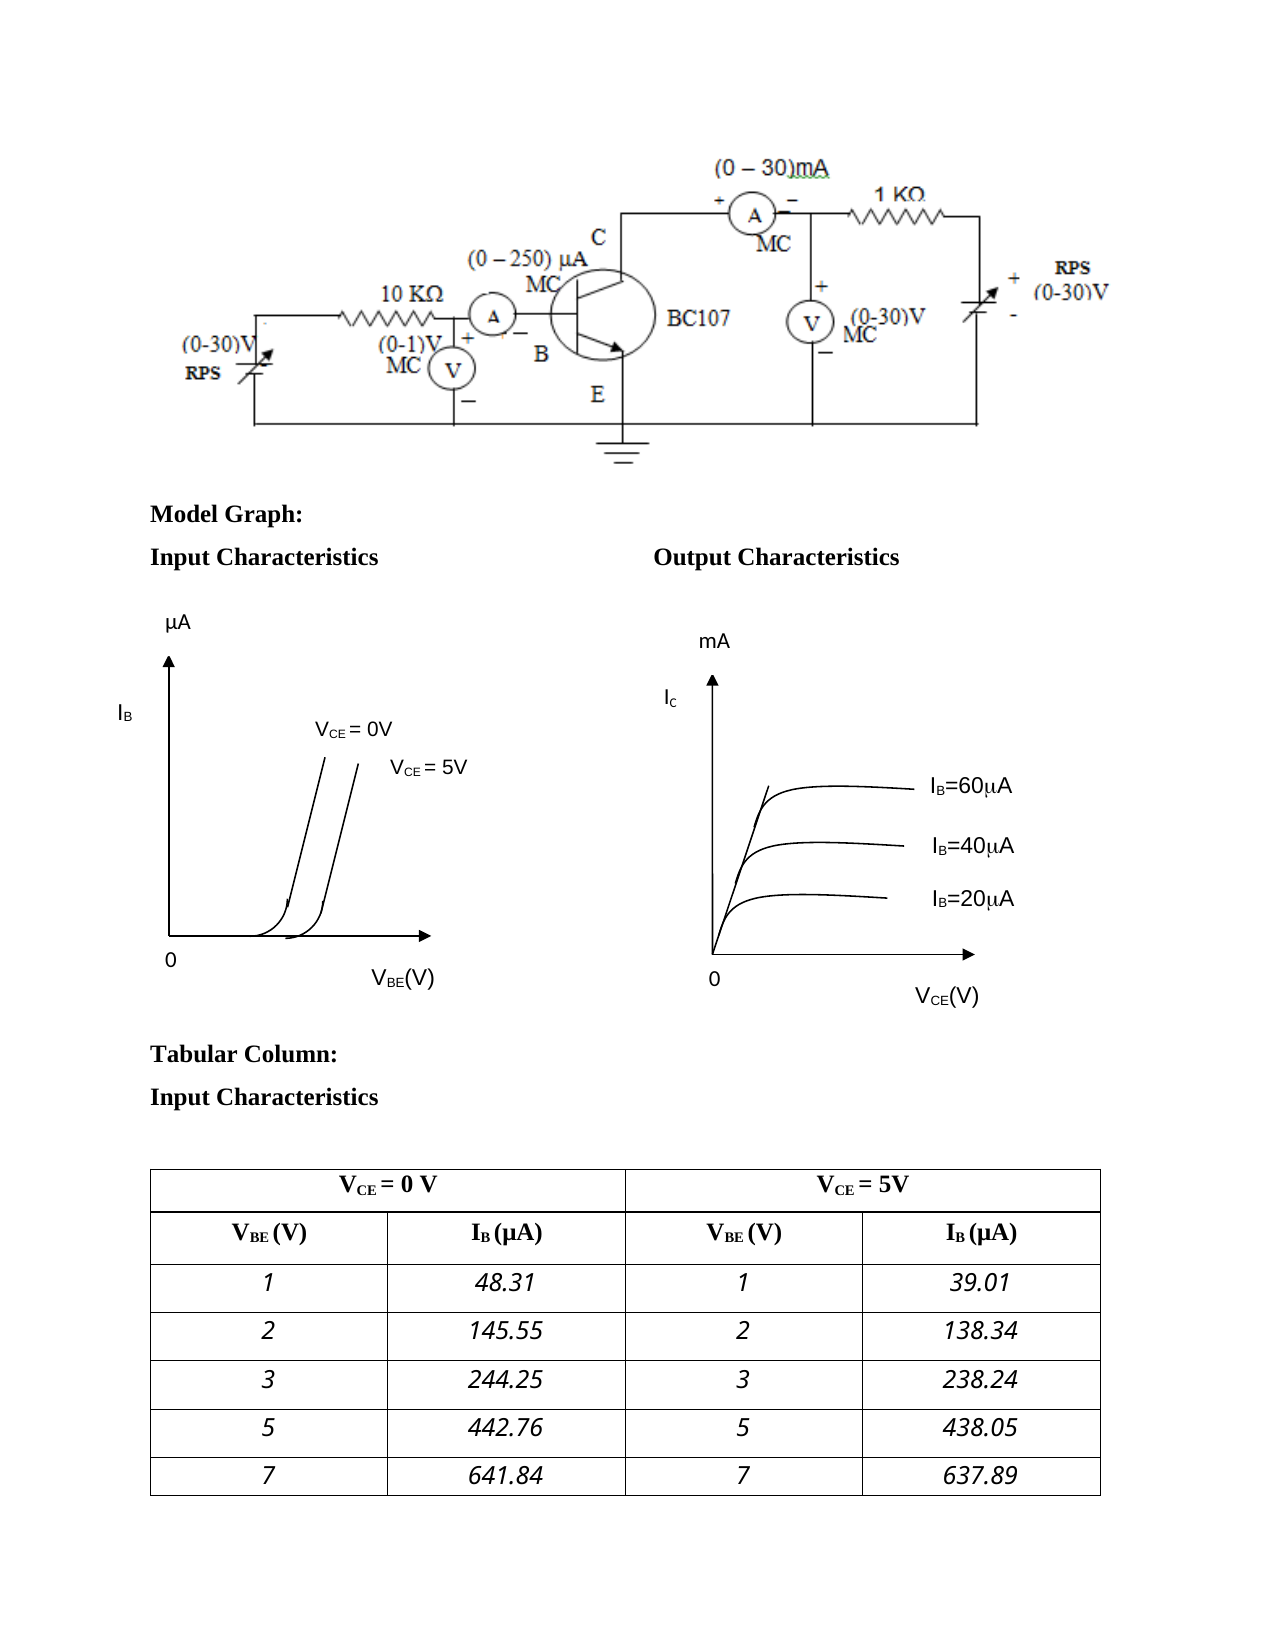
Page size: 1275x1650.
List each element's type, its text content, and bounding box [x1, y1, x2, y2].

table_header VCE = 0 V [151, 1170, 625, 1211]
table_cell VBE (V) [151, 1213, 387, 1264]
table_cell 48.31 [388, 1265, 625, 1312]
table_cell 3 [151, 1361, 387, 1408]
table_cell 2 [151, 1313, 387, 1360]
table_cell 637.89 [863, 1458, 1100, 1495]
table_cell 138.34 [863, 1313, 1100, 1360]
table_cell 2 [626, 1313, 862, 1360]
table_cell 1 [626, 1265, 862, 1312]
table_cell 442.76 [388, 1410, 625, 1457]
table_cell 641.84 [388, 1458, 625, 1495]
table_cell 7 [151, 1458, 387, 1495]
picture [150, 150, 1143, 485]
table_cell IB (μA) [388, 1213, 625, 1264]
table_cell 7 [626, 1458, 862, 1495]
table_cell 145.55 [388, 1313, 625, 1360]
table_cell 5 [626, 1410, 862, 1457]
text Input Characteristics Output Characteristics [150, 542, 1125, 571]
table_cell 244.25 [388, 1361, 625, 1408]
table_cell 3 [626, 1361, 862, 1408]
text Tabular Column: [150, 1039, 1125, 1068]
table_cell VBE (V) [626, 1213, 862, 1264]
table_cell 238.24 [863, 1361, 1100, 1408]
table_header VCE = 5V [626, 1170, 1100, 1211]
table_cell 39.01 [863, 1265, 1100, 1312]
table_cell 5 [151, 1410, 387, 1457]
text Model Graph: [150, 485, 1125, 527]
table_cell 1 [151, 1265, 387, 1312]
text Input Characteristics [150, 1082, 1125, 1111]
table_cell 438.05 [863, 1410, 1100, 1457]
table_cell IB (μA) [863, 1213, 1100, 1264]
